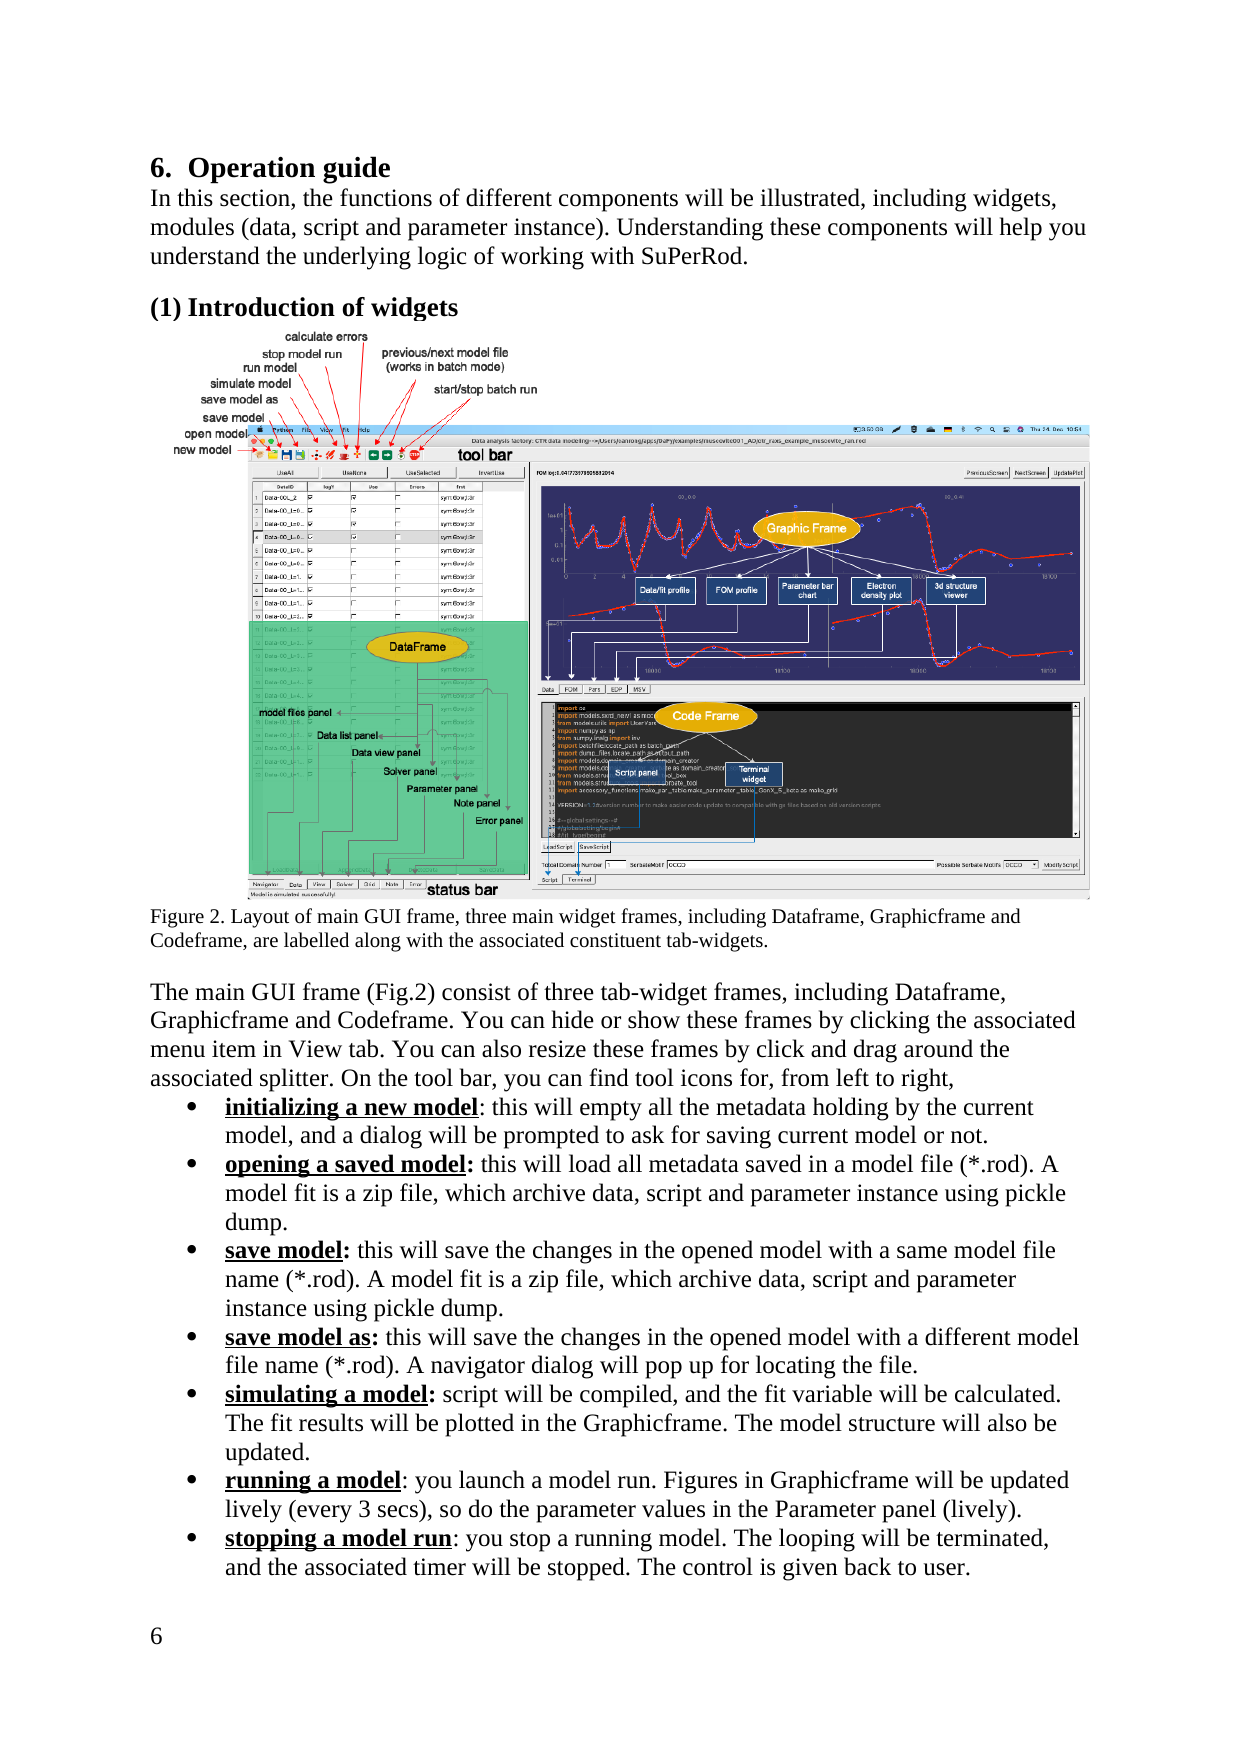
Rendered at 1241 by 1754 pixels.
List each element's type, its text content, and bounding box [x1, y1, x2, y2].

list save model as: this will save the changes in the opened model with a different model file name (*.rod). A navigator dialog will pop up for locating the file. [187, 1322, 1090, 1379]
text In this section, the functions of different components will be illustrated, including widgets, modules (data, script and parameter instance). Understanding these components will help you understand the underlying logic of working with SuPerRod. [150, 183, 1090, 270]
list stopping a model run: you stop a running model. The looping will be terminated, and the associated timer will be stopped. The control is given back to user. [187, 1523, 1090, 1580]
list simulating a model: script will be compiled, and the fit variable will be calculated. The fit results will be plotted in the Graphicframe. The model structure will also be updated. [187, 1379, 1090, 1465]
subtitle Introduction of widgets [150, 291, 1090, 321]
text The main GUI frame (Fig.2) consist of three tab-widget frames, including Dataframe, Graphicframe and Codeframe. You can hide or show these frames by clicking the associated menu item in View tab. You can also resize these frames by click and drag around the associated splitter. On the tool bar, you can find tool icons for, from left to right, [150, 977, 1090, 1092]
picture [150, 321, 1090, 905]
list initializing a new model: this will empty all the metadata holding by the current model, and a dialog will be prompted to ask for saving current model or not. [187, 1092, 1090, 1149]
list save model: this will save the changes in the opened model with a same model file name (*.rod). A model fit is a zip file, which archive data, script and parameter instance using pickle dump. [187, 1235, 1090, 1322]
subtitle Operation guide [150, 150, 1090, 183]
list opening a saved model: this will load all metadata saved in a model file (*.rod). A model fit is a zip file, which archive data, script and parameter instance using pickle dump. [187, 1149, 1090, 1235]
text Figure 2. Layout of main GUI frame, three main widget frames, including Dataframe, Graphicframe and Codeframe, are labelled along with the associated constituent tab-widgets. [150, 905, 1090, 952]
list running a model: you launch a model run. Figures in Graphicframe will be updated lively (every 3 secs), so do the parameter values in the Parameter panel (lively). [187, 1465, 1090, 1523]
